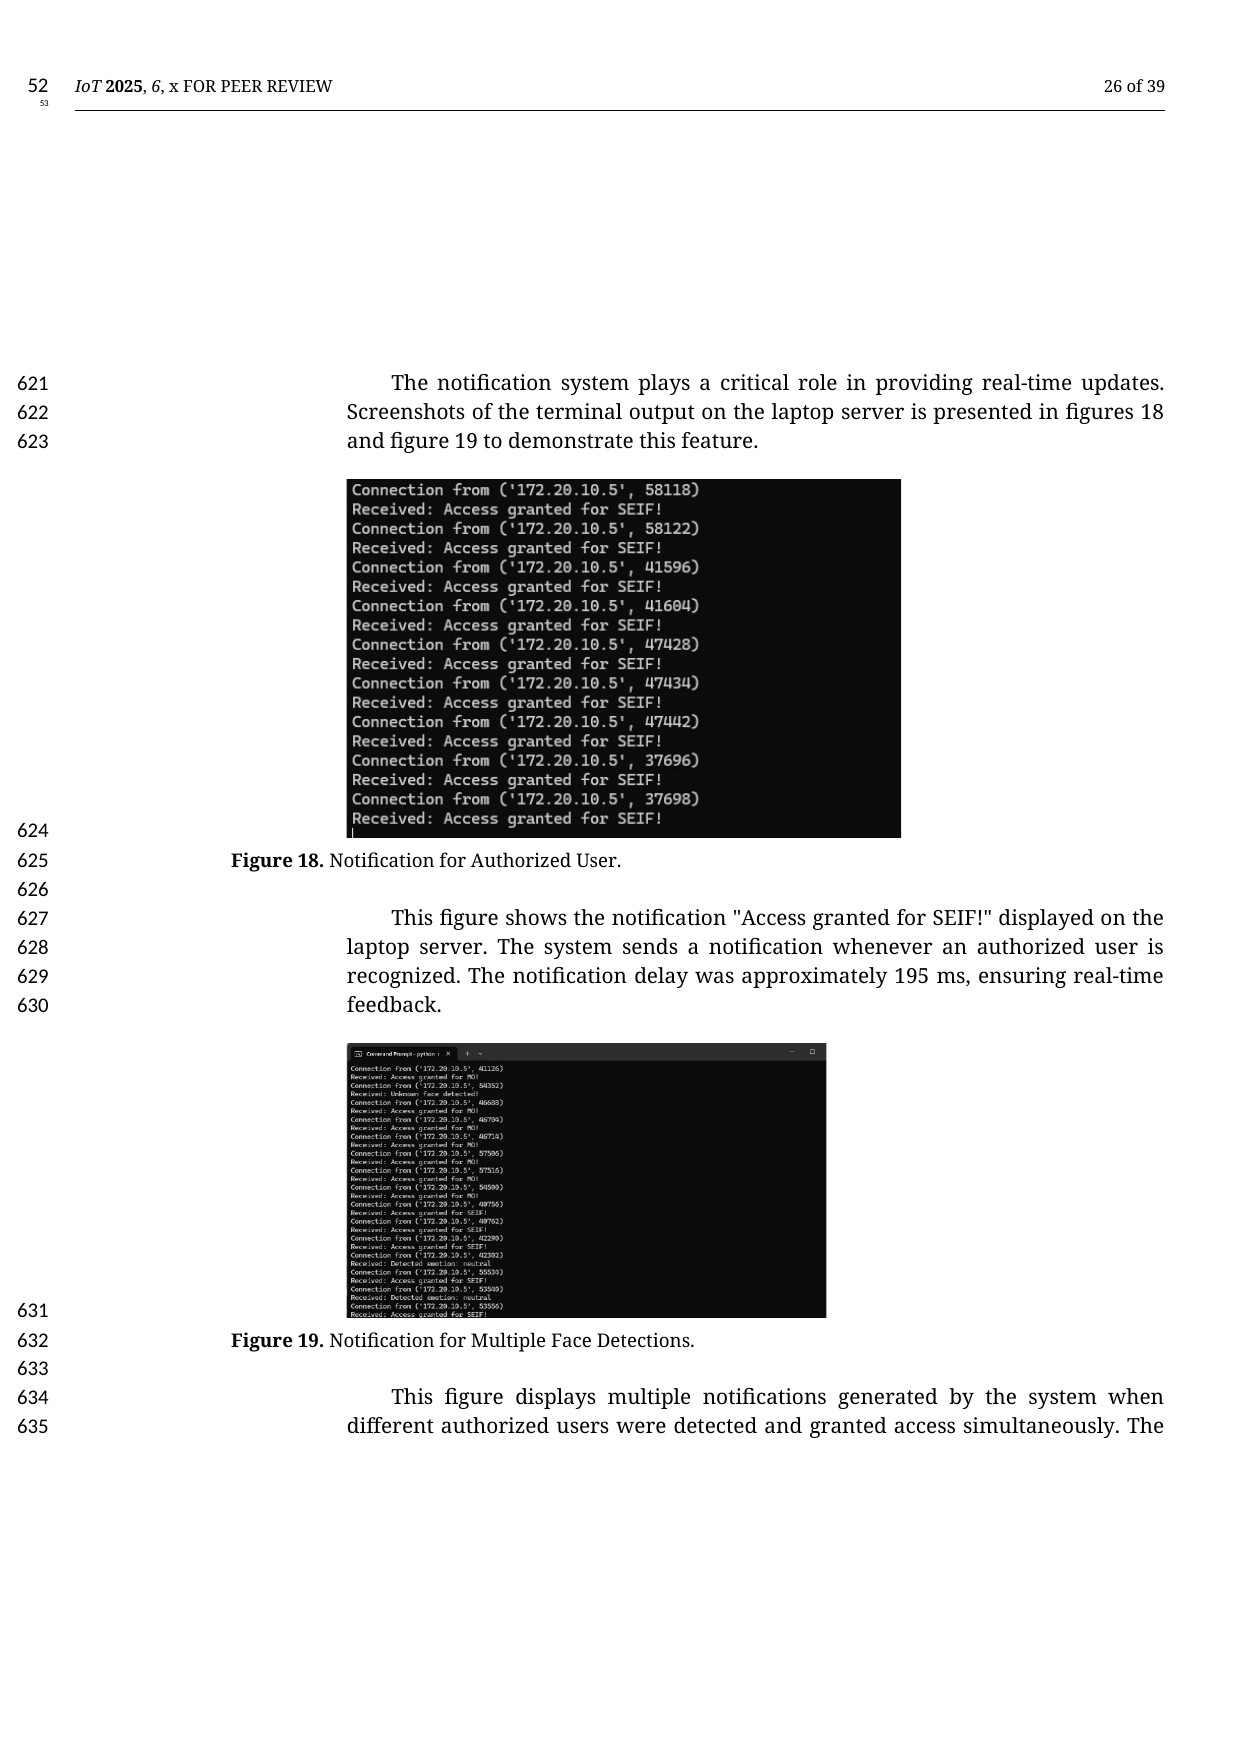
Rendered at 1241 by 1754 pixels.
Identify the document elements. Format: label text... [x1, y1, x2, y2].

text Figure 19. Notification for Multiple Face Detections. [75, 1323, 1165, 1353]
text Figure 18. Notification for Authorized User. [75, 844, 1165, 873]
picture [346, 479, 902, 838]
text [347, 1381, 1165, 1439]
picture [346, 1043, 827, 1318]
text The notification system plays a critical role in providing real-time updates. Screenshots of the terminal output on the laptop server is presented in figures 18 and figure 19 to demonstrate this feature. [347, 367, 1165, 454]
text This figure shows the notification "Access granted for SEIF!" displayed on the laptop server. The system sends a notification whenever an authorized user is recognized. The notification delay was approximately 195 ms, ensuring real-time feedback. [347, 902, 1165, 1019]
